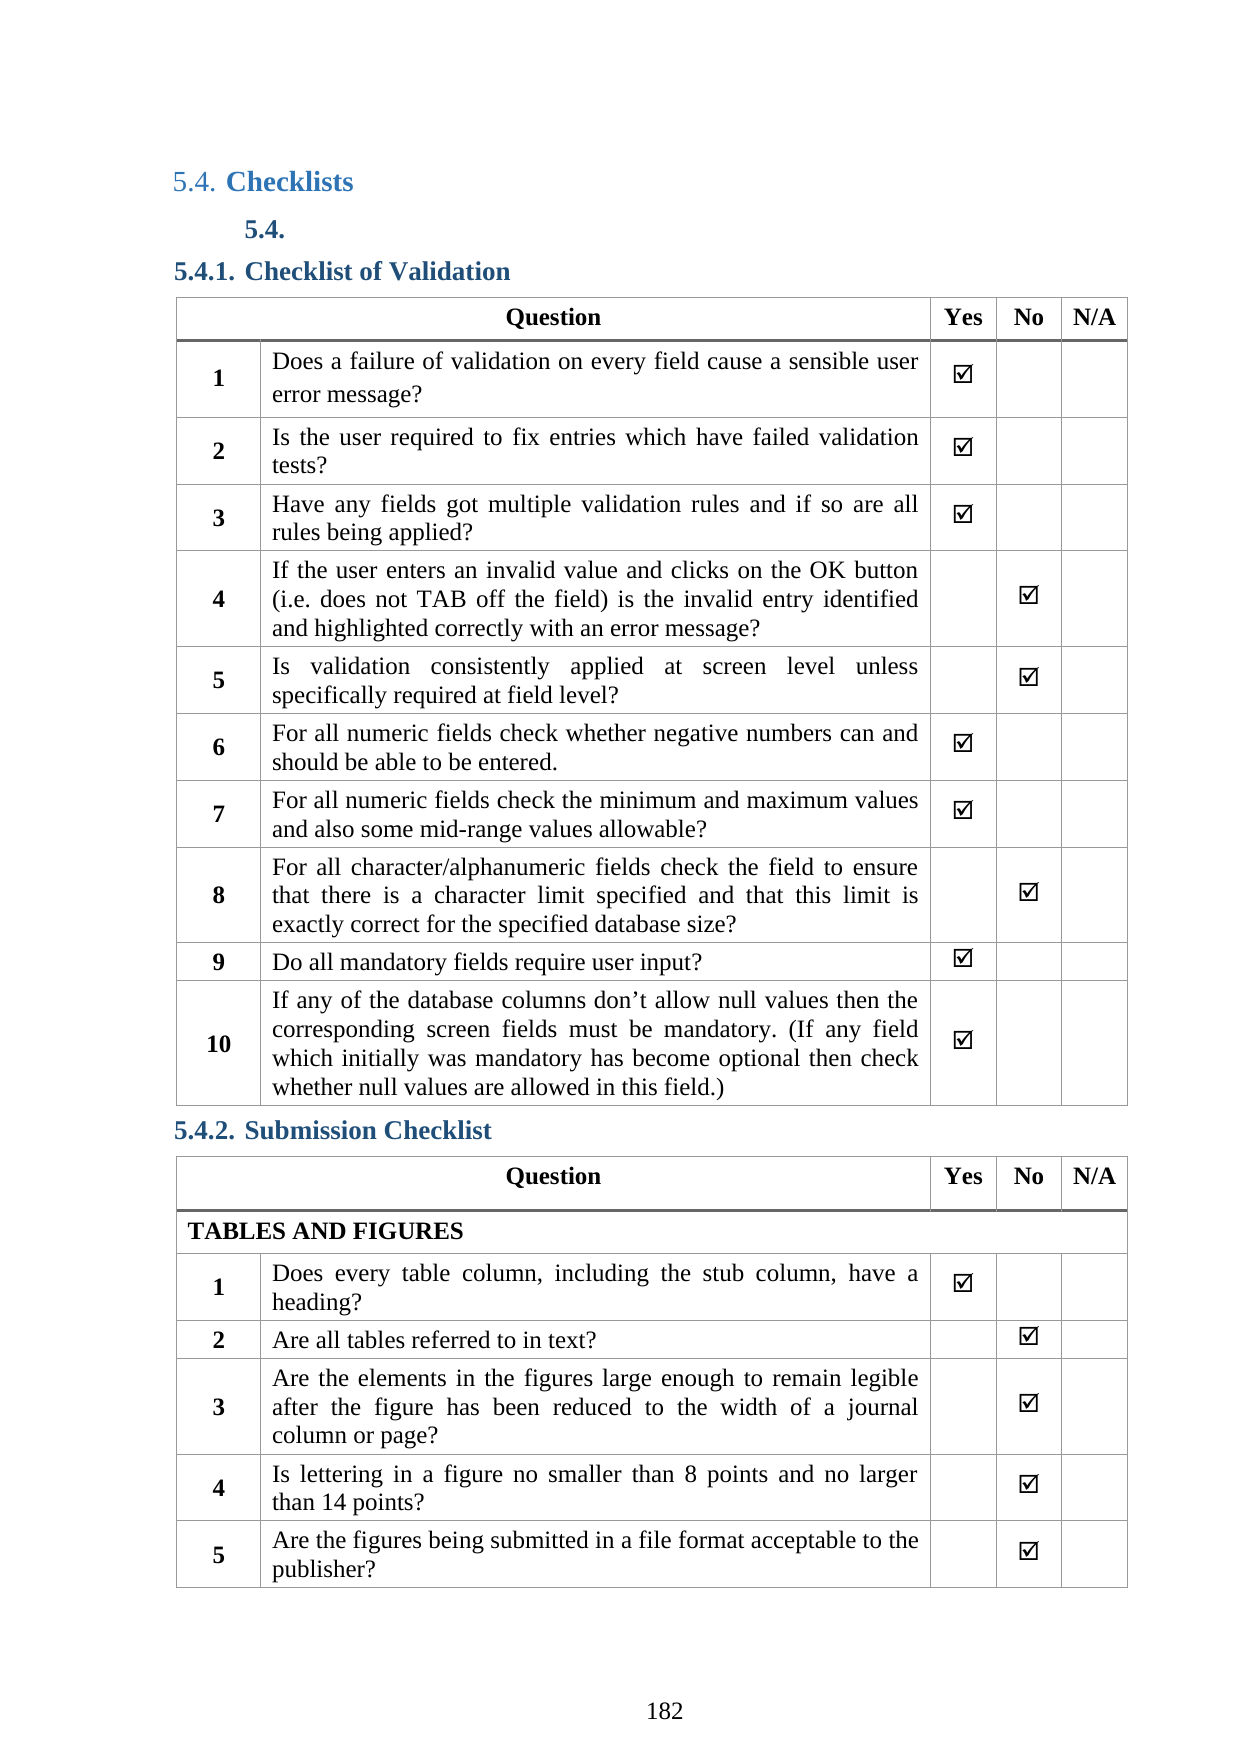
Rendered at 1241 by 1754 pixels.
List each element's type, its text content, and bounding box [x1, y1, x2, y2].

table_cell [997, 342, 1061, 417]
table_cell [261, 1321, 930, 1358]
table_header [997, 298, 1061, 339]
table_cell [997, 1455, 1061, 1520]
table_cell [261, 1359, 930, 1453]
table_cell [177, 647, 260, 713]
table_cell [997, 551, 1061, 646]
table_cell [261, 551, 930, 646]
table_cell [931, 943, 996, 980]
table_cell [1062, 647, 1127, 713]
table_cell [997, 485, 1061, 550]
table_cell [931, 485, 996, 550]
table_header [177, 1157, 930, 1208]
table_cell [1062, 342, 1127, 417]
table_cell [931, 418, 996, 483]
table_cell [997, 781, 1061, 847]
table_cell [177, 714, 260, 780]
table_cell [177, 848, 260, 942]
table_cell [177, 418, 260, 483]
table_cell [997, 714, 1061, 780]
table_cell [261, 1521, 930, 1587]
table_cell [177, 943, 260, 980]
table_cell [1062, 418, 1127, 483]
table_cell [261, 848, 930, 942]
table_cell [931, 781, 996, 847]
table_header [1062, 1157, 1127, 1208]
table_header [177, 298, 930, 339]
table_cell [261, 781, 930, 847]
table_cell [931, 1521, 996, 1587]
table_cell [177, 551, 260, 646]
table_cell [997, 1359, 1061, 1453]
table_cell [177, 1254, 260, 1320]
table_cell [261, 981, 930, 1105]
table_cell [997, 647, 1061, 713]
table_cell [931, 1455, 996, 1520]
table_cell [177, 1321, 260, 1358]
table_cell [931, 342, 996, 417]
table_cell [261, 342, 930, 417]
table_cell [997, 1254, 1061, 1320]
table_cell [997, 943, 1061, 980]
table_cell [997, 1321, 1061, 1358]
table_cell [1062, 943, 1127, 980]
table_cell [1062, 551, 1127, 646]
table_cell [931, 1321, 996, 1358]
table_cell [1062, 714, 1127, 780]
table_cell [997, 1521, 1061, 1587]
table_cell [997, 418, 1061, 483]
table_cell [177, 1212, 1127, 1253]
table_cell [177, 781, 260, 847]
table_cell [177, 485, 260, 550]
subtitle Checklists [216, 164, 1122, 198]
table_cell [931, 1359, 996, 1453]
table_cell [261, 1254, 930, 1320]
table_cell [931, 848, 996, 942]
subtitle Checklist of Validation [235, 255, 1122, 286]
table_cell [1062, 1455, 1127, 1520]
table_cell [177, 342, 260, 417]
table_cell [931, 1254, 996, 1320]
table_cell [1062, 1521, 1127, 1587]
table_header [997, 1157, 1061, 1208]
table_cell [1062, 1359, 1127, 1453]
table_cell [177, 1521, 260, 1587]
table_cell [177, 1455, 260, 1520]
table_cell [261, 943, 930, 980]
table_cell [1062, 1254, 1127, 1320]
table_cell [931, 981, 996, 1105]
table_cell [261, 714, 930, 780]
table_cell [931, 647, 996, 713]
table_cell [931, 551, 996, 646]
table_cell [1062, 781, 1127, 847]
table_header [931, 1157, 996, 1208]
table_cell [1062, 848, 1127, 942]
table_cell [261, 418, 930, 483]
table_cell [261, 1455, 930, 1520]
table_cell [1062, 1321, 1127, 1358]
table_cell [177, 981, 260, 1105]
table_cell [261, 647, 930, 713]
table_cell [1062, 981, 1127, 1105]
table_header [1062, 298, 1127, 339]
subtitle Submission Checklist [235, 1114, 1122, 1145]
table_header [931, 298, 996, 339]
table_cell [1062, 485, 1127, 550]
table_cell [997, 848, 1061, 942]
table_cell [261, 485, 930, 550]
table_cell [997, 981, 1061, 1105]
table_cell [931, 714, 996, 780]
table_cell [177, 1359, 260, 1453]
